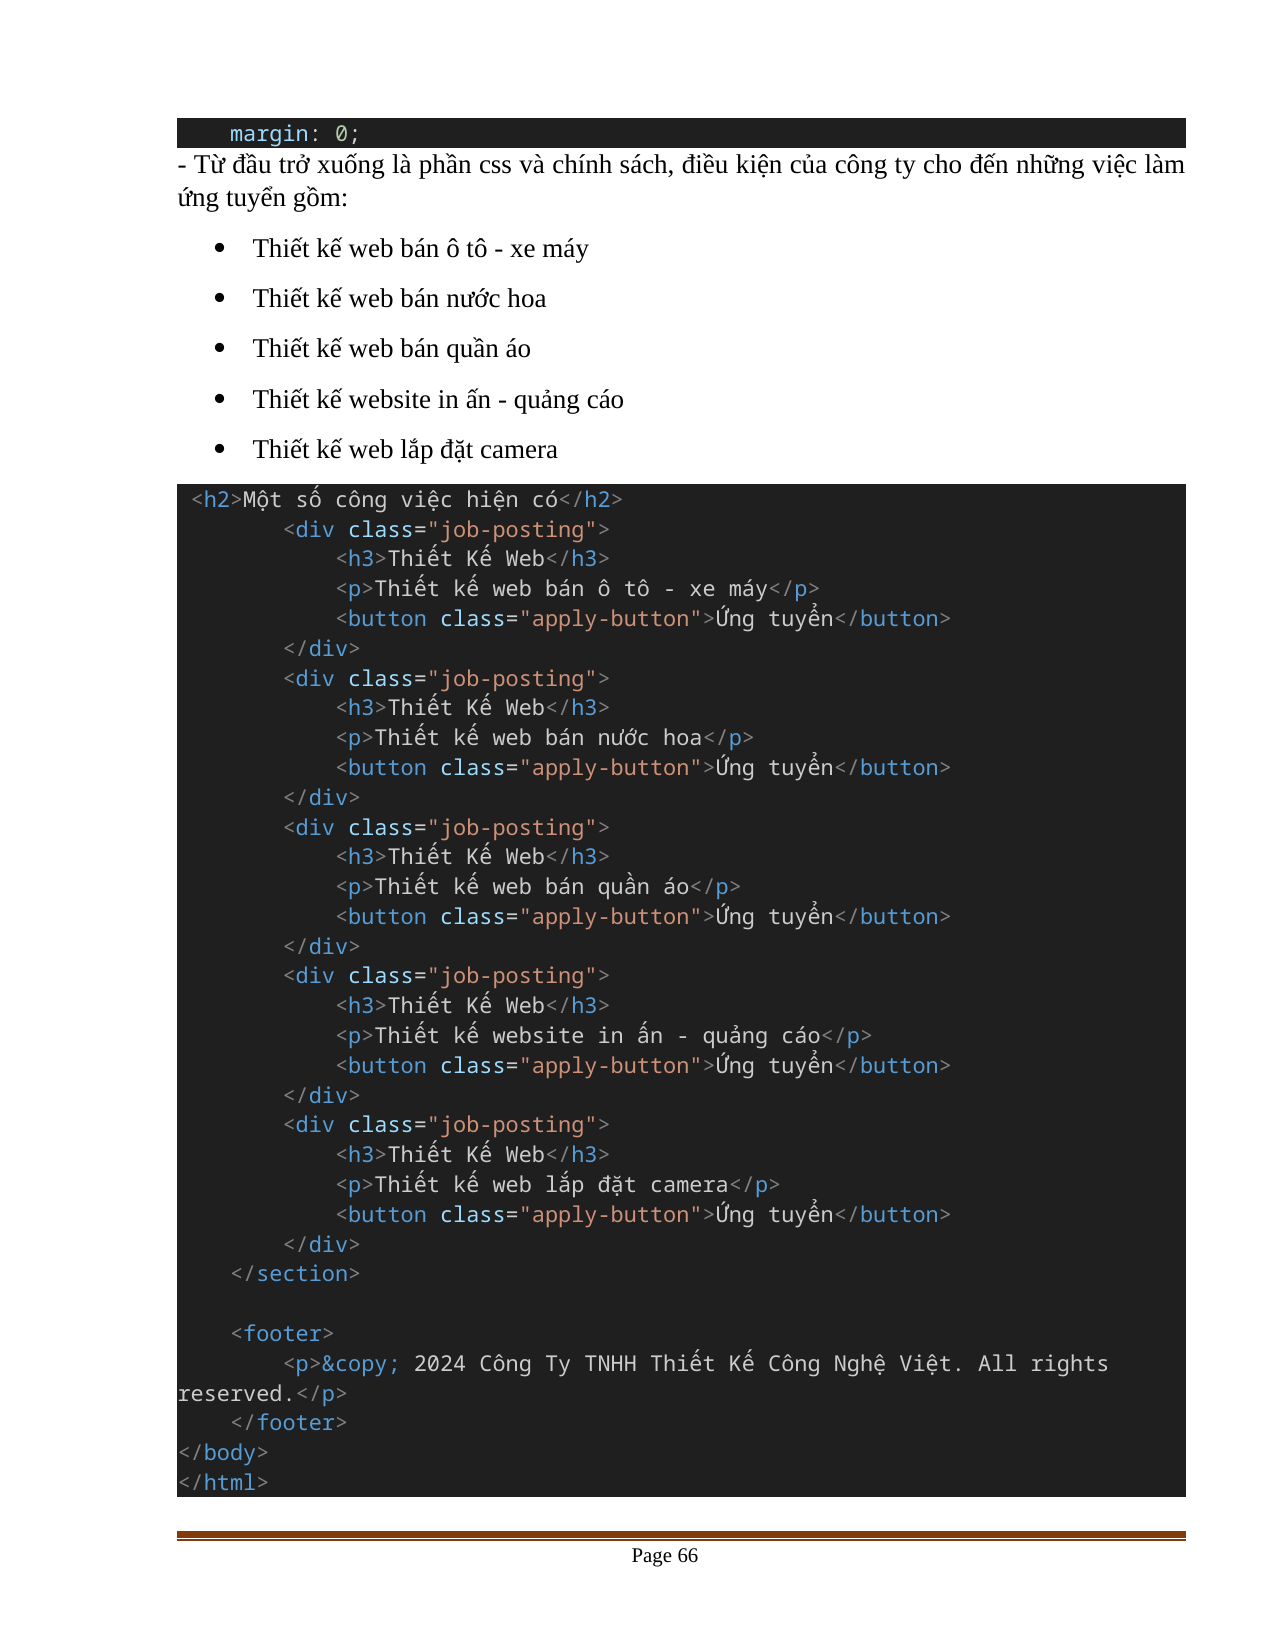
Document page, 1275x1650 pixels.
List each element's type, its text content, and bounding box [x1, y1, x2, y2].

text <p>Thiết kế web bán quần áo</p> [177, 871, 1186, 901]
text <p>&copy; 2024 Công Ty TNHH Thiết Kế Công Nghệ Việt. All rights reserved.</p> [177, 1348, 1186, 1407]
text - Từ đầu trở xuống là phần css và chính sách, điều kiện của công ty cho đến những việc làm ứng tuyển gồm: [177, 148, 1186, 213]
text <div class="job-posting"> [177, 513, 1186, 543]
text <h3>Thiết Kế Web</h3> [177, 841, 1186, 871]
text </div> [177, 633, 1186, 662]
text <p>Thiết kế web bán ô tô - xe máy</p> [177, 573, 1186, 603]
text </div> [177, 782, 1186, 811]
text </div> [177, 931, 1186, 960]
text <button class="apply-button">Ứng tuyển</button> [177, 1050, 1186, 1079]
list Thiết kế website in ấn - quảng cáo [215, 383, 1186, 414]
text </section> [177, 1258, 1186, 1288]
text <h3>Thiết Kế Web</h3> [177, 692, 1186, 722]
text </body> [177, 1437, 1186, 1467]
text <div class="job-posting"> [177, 960, 1186, 990]
text <div class="job-posting"> [177, 1109, 1186, 1139]
text <div class="job-posting"> [177, 811, 1186, 841]
text <h3>Thiết Kế Web</h3> [177, 543, 1186, 573]
text <p>Thiết kế web lắp đặt camera</p> [177, 1169, 1186, 1199]
list Thiết kế web lắp đặt camera [215, 433, 1186, 464]
text <button class="apply-button">Ứng tuyển</button> [177, 1199, 1186, 1228]
text <button class="apply-button">Ứng tuyển</button> [177, 603, 1186, 633]
text <footer> [177, 1318, 1186, 1348]
text <p>Thiết kế website in ấn - quảng cáo</p> [177, 1020, 1186, 1050]
text </div> [177, 1079, 1186, 1109]
text <button class="apply-button">Ứng tuyển</button> [177, 901, 1186, 931]
text <div class="job-posting"> [177, 662, 1186, 692]
text <h2>Một số công việc hiện có</h2> [177, 484, 1186, 513]
text margin: 0; [177, 118, 1186, 148]
text <h3>Thiết Kế Web</h3> [177, 990, 1186, 1020]
text </div> [177, 1228, 1186, 1258]
text </footer> [177, 1407, 1186, 1437]
list Thiết kế web bán nước hoa [215, 282, 1186, 313]
list Thiết kế web bán ô tô - xe máy [215, 232, 1186, 263]
text <p>Thiết kế web bán nước hoa</p> [177, 722, 1186, 752]
text </html> [177, 1467, 1186, 1497]
text <h3>Thiết Kế Web</h3> [177, 1139, 1186, 1169]
list Thiết kế web bán quần áo [215, 332, 1186, 364]
text <button class="apply-button">Ứng tuyển</button> [177, 752, 1186, 782]
